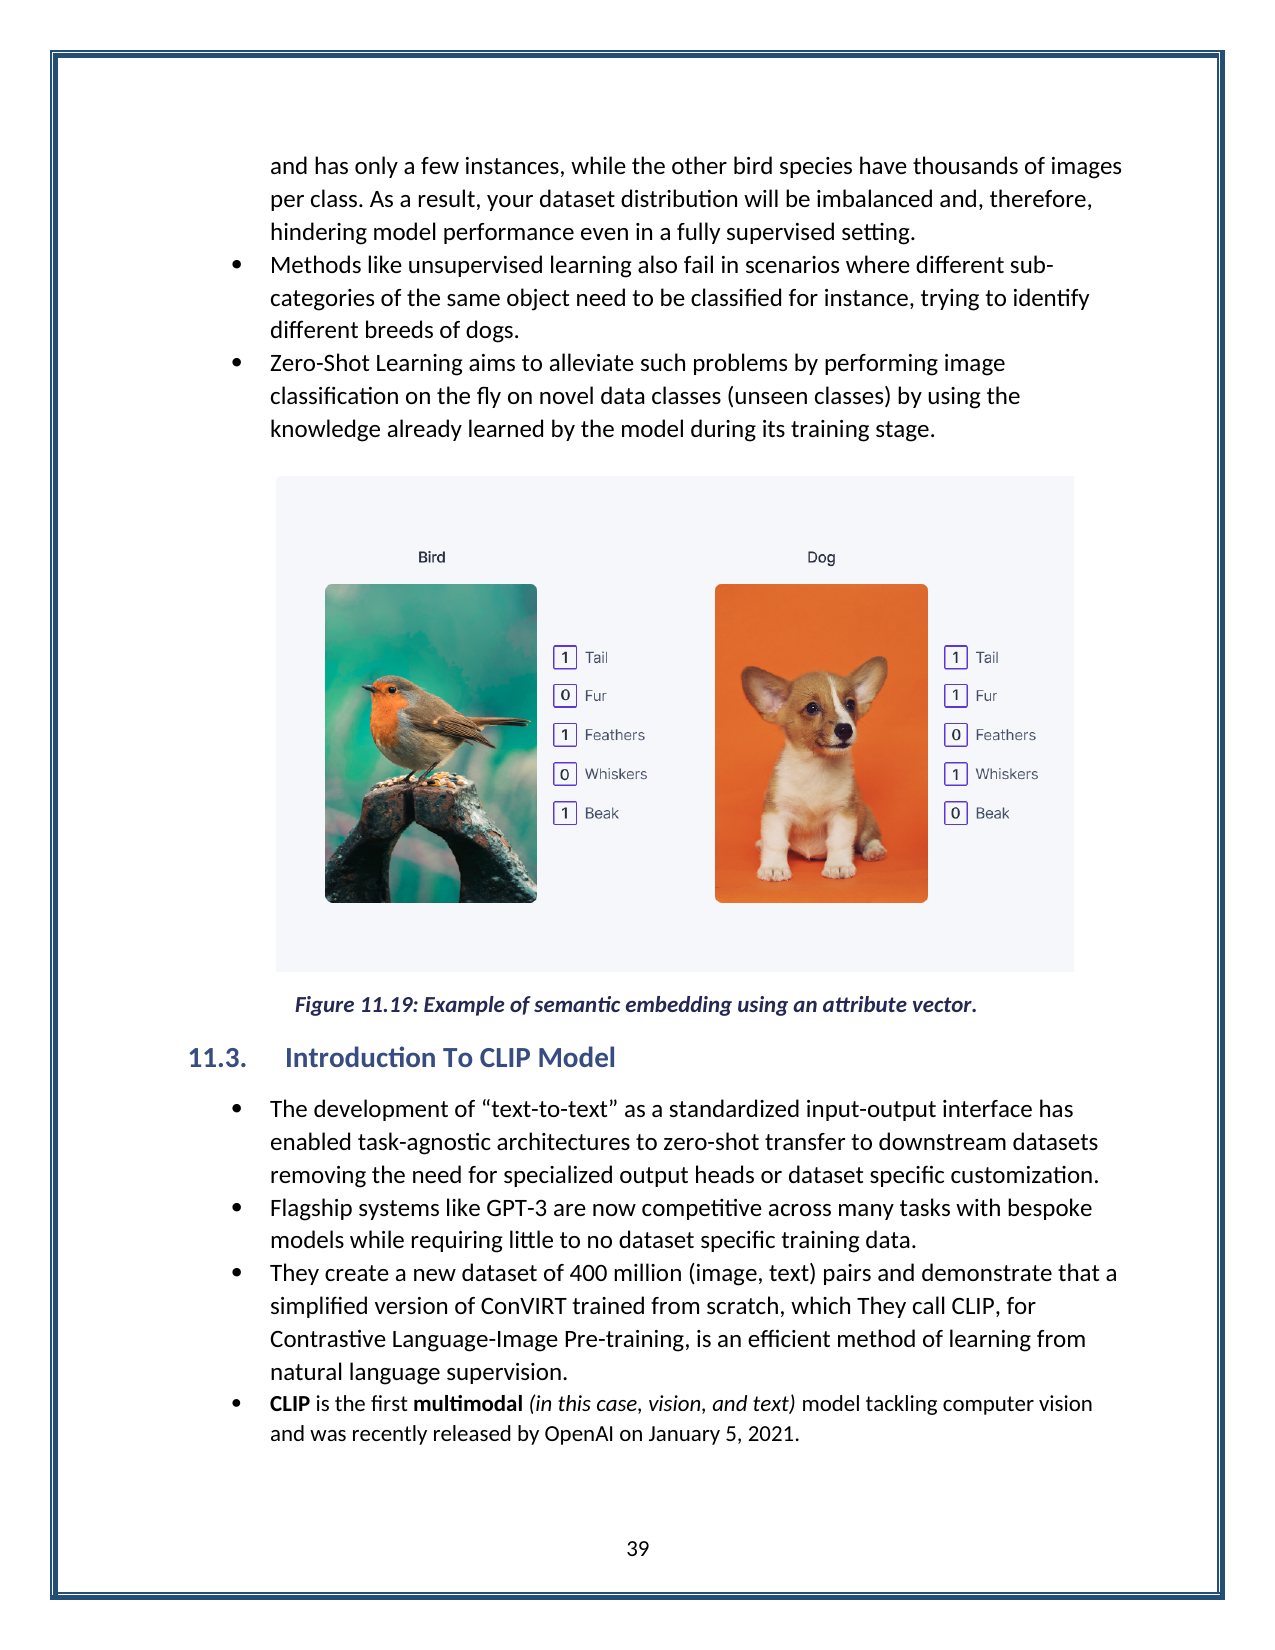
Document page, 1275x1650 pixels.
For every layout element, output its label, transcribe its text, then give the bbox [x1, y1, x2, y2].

list Zero-Shot Learning aims to alleviate such problems by performing image classification on the fly on novel data classes (unseen classes) by using the knowledge already learned by the model during its training stage. [232, 347, 1125, 444]
list They create a new dataset of 400 million (image, text) pairs and demonstrate that a simplified version of ConVIRT trained from scratch, which They call CLIP, for Contrastive Language-Image Pre-training, is an efficient method of learning from natural language supervision. [232, 1257, 1125, 1387]
list Methods like unsupervised learning also fail in scenarios where different sub-categories of the same object need to be classified for instance, trying to identify different breeds of dogs. [232, 249, 1125, 345]
list The development of “text-to-text” as a standardized input-output interface has enabled task-agnostic architectures to zero-shot transfer to downstream datasets removing the need for specialized output heads or dataset specific customization. [232, 1093, 1125, 1189]
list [232, 150, 1125, 246]
list CLIP is the first multimodal (in this case, vision, and text) model tackling computer vision and was recently released by OpenAI on January 5, 2021. [232, 1389, 1125, 1447]
subtitle Introduction To CLIP Model [187, 1039, 1125, 1075]
list Flagship systems like GPT-3 are now competitive across many tasks with bespoke models while requiring little to no dataset specific training data. [232, 1192, 1125, 1255]
picture [275, 476, 1075, 972]
